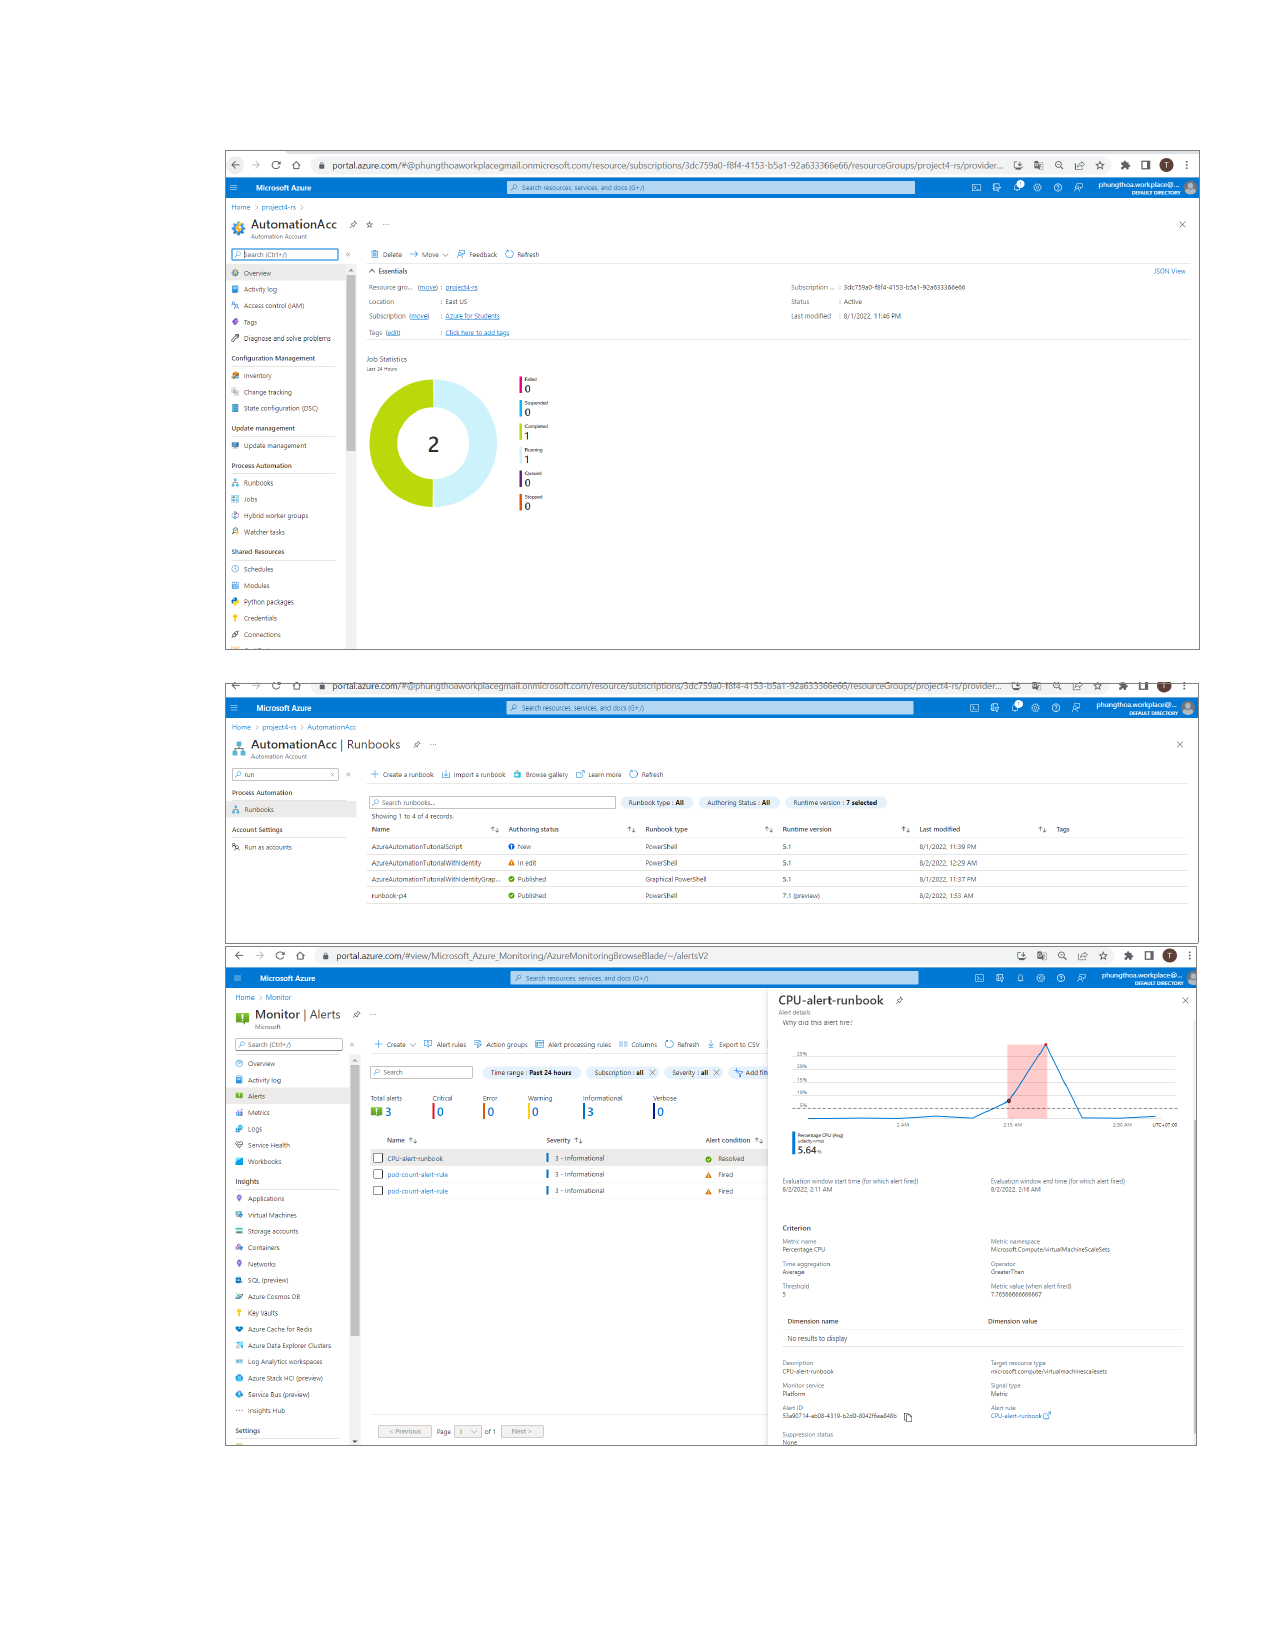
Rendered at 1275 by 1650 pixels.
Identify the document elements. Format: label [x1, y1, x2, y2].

picture [226, 947, 1196, 1445]
picture [226, 684, 1198, 943]
picture [226, 151, 1199, 649]
